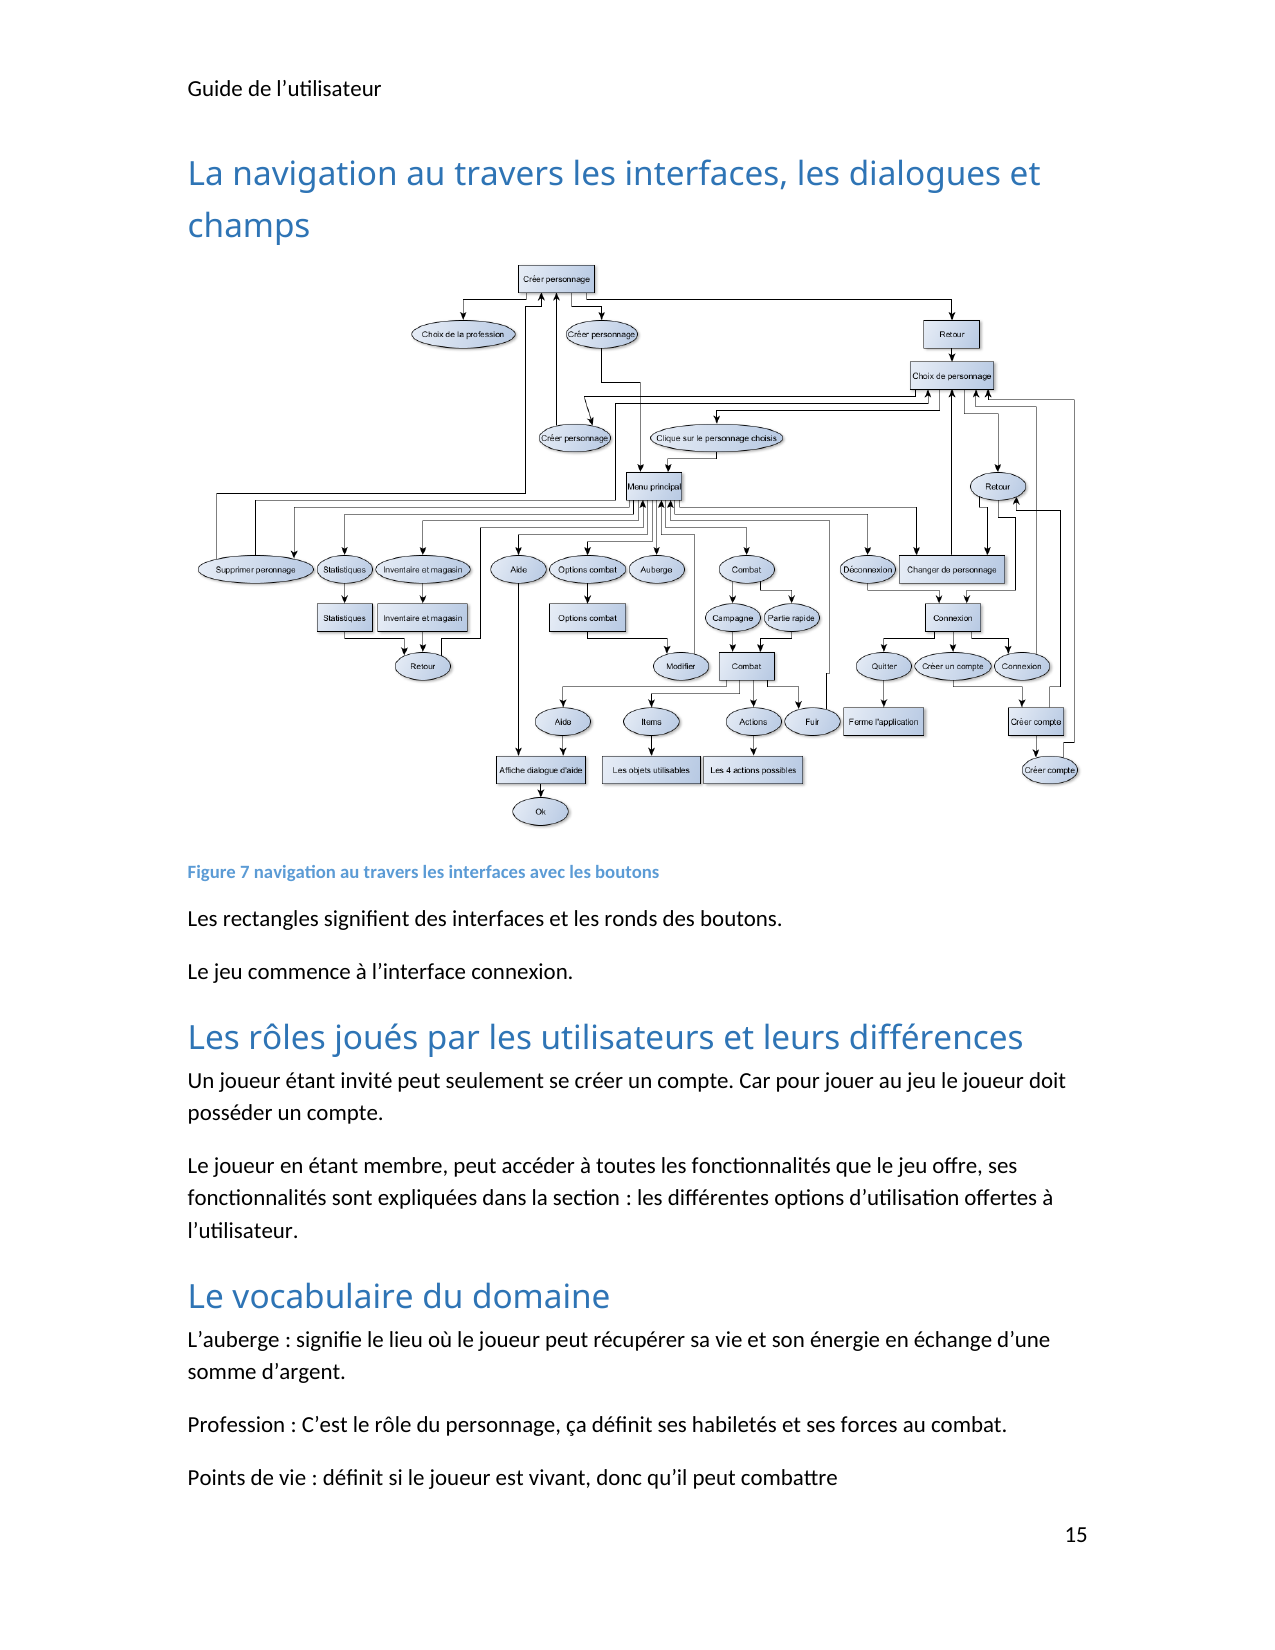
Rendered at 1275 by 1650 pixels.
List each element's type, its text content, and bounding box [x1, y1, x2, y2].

subtitle Les rôles joués par les utilisateurs et leurs différences [187, 1014, 1087, 1059]
text Le joueur en étant membre, peut accéder à toutes les fonctionnalités que le jeu offre, ses fonctionnalités sont expliquées dans la section : les différentes options d’utilisation offertes à l’utilisateur. [187, 1151, 1087, 1244]
subtitle La navigation au travers les interfaces, les dialogues et champs [187, 150, 1087, 248]
text Un joueur étant invité peut seulement se créer un compte. Car pour jouer au jeu le joueur doit posséder un compte. [187, 1066, 1087, 1126]
text Profession : C’est le rôle du personnage, ça définit ses habiletés et ses forces au combat. [187, 1410, 1087, 1438]
text Les rectangles signifient des interfaces et les ronds des boutons. [187, 904, 1087, 932]
text Le jeu commence à l’interface connexion. [187, 957, 1087, 985]
picture [187, 254, 1088, 835]
text Points de vie : définit si le joueur est vivant, donc qu’il peut combattre [187, 1463, 1087, 1491]
text L’auberge : signifie le lieu où le joueur peut récupérer sa vie et son énergie en échange d’une somme d’argent. [187, 1325, 1087, 1385]
subtitle Le vocabulaire du domaine [187, 1273, 1087, 1318]
